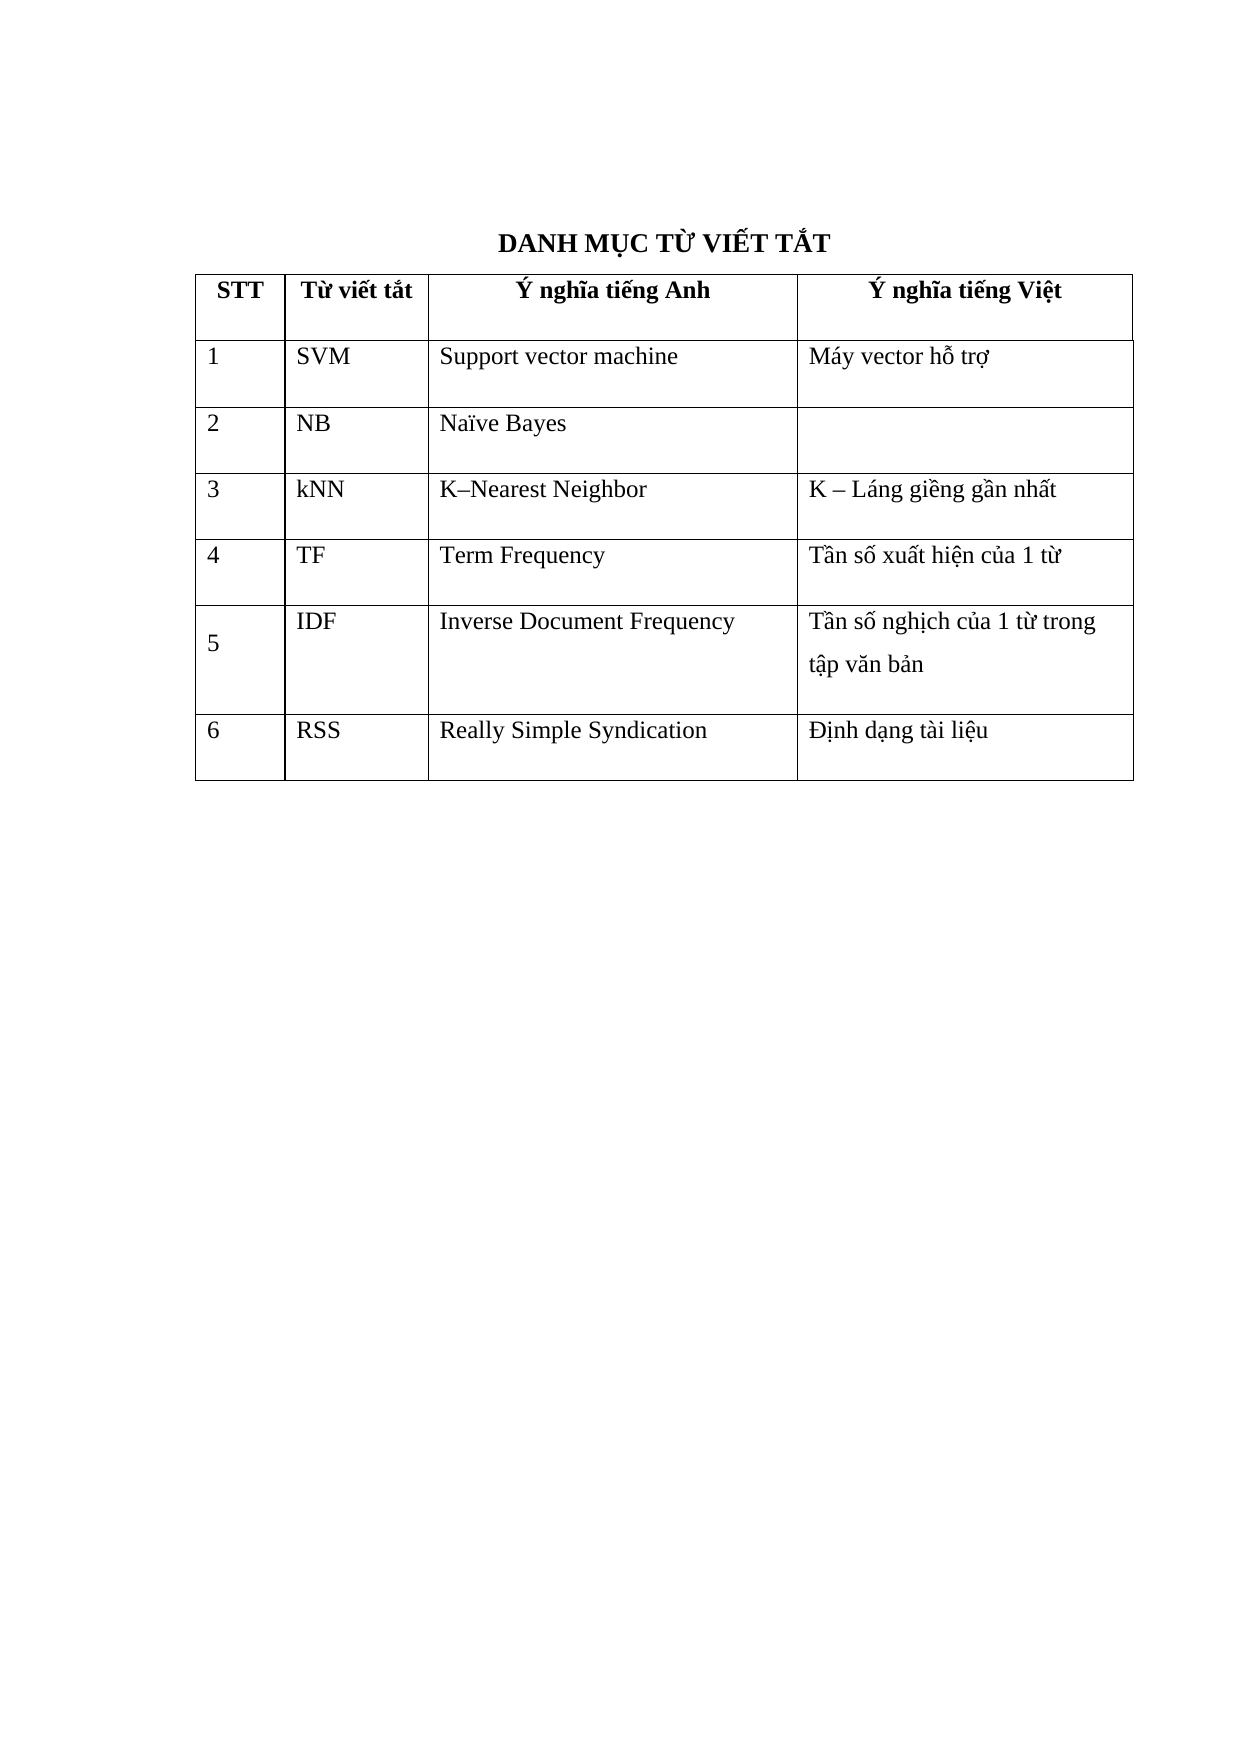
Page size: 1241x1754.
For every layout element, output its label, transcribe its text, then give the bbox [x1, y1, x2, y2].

table_cell Support vector machine [429, 341, 797, 407]
table_cell 4 [196, 540, 284, 605]
table_cell kNN [286, 474, 428, 539]
table_header Ý nghĩa tiếng Việt [798, 275, 1132, 340]
text DANH MỤC TỪ VIẾT TẮT [207, 228, 1122, 259]
table_cell 6 [196, 715, 284, 780]
table_header STT [196, 275, 284, 340]
table_cell Really Simple Syndication [429, 715, 797, 780]
table_cell [798, 408, 1133, 473]
table_header Ý nghĩa tiếng Anh [429, 275, 797, 340]
table_cell Máy vector hỗ trợ [798, 341, 1133, 407]
table_cell Tần số xuất hiện của 1 từ [798, 540, 1133, 605]
table_cell TF [286, 540, 428, 605]
table_cell Tần số nghịch của 1 từ trong tập văn bản [798, 606, 1133, 714]
table_cell 1 [196, 341, 284, 407]
table_cell 5 [196, 606, 284, 714]
table_cell RSS [286, 715, 428, 780]
table_cell IDF [286, 606, 428, 714]
table_cell NB [286, 408, 428, 473]
table_cell 2 [196, 408, 284, 473]
table_cell K – Láng giềng gần nhất [798, 474, 1133, 539]
table_cell Inverse Document Frequency [429, 606, 797, 714]
table_header Từ viết tắt [286, 275, 428, 340]
table_cell Định dạng tài liệu [798, 715, 1133, 780]
table_cell SVM [286, 341, 428, 407]
table_cell K–Nearest Neighbor [429, 474, 797, 539]
table_cell Term Frequency [429, 540, 797, 605]
table_cell Naïve Bayes [429, 408, 797, 473]
table_cell 3 [196, 474, 284, 539]
